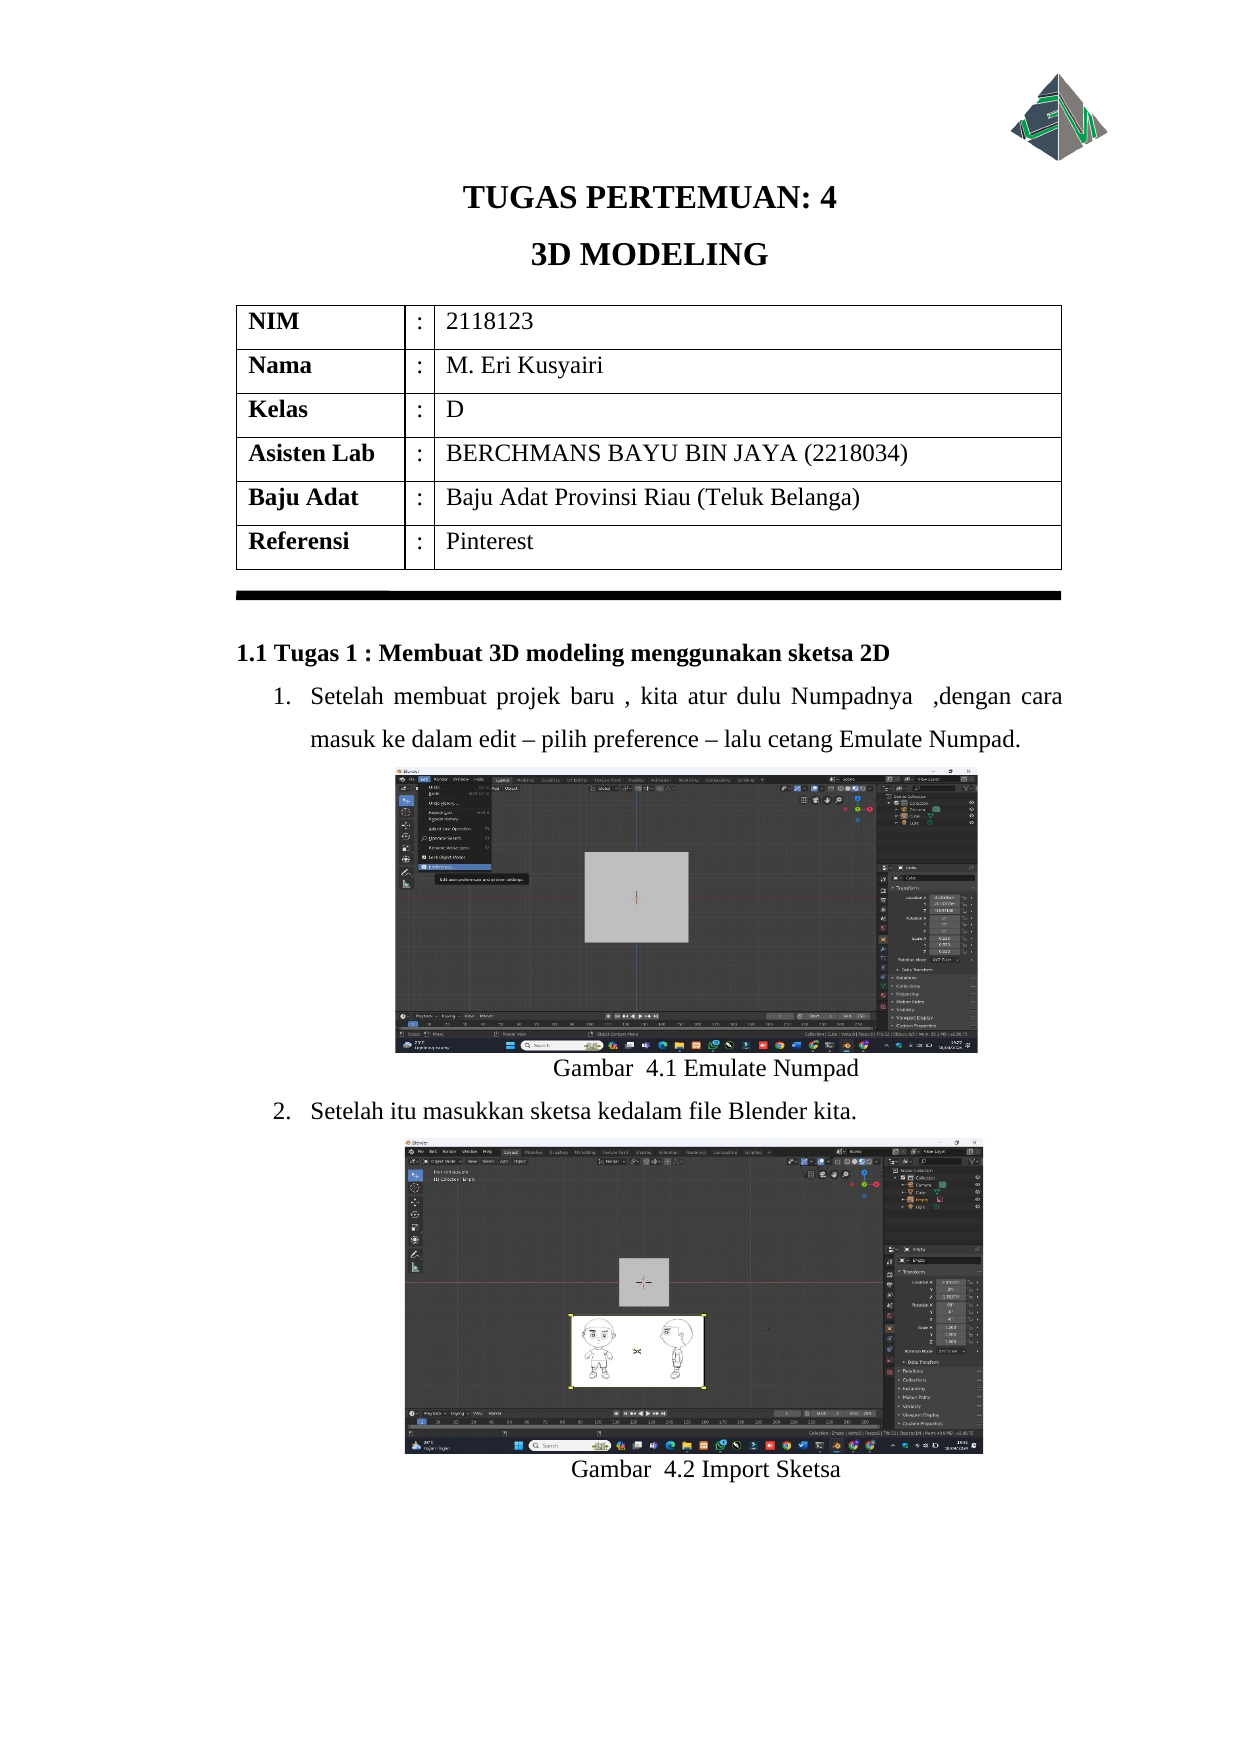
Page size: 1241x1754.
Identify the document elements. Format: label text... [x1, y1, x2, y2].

table_cell Asisten Lab [237, 438, 404, 481]
table_cell Baju Adat [237, 482, 404, 525]
table_header : [406, 306, 434, 349]
picture [404, 1138, 984, 1454]
subtitle Tugas 1 : Membuat 3D modeling menggunakan sketsa 2D [236, 583, 1063, 667]
table_cell Baju Adat Provinsi Riau (Teluk Belanga) [435, 482, 1061, 525]
table_cell BERCHMANS BAYU BIN JAYA (2218034) [435, 438, 1061, 481]
table_cell : [406, 394, 434, 437]
table_header NIM [237, 306, 404, 349]
table_header 2118123 [435, 306, 1061, 349]
list Setelah membuat projek baru , kita atur dulu Numpadnya ,dengan cara masuk ke dalam edit – pilih preference – lalu cetang Emulate Numpad. [273, 681, 1063, 753]
picture [1010, 73, 1108, 161]
table_cell Nama [237, 350, 404, 393]
list Setelah itu masukkan sketsa kedalam file Blender kita. [273, 1096, 1063, 1124]
table_cell : [406, 482, 434, 525]
table_cell Pinterest [435, 526, 1061, 569]
table_cell : [406, 526, 434, 569]
table_cell : [406, 350, 434, 393]
table_cell D [435, 394, 1061, 437]
subtitle 4 3D MODELING [236, 177, 1063, 273]
subtitle 4.1 Emulate Numpad [349, 1053, 1063, 1081]
table_cell Kelas [237, 394, 404, 437]
table_cell M. Eri Kusyairi [435, 350, 1061, 393]
table_cell Referensi [237, 526, 404, 569]
table_cell : [406, 438, 434, 481]
picture [395, 767, 978, 1053]
subtitle 4.2 Import Sketsa [349, 1454, 1063, 1482]
